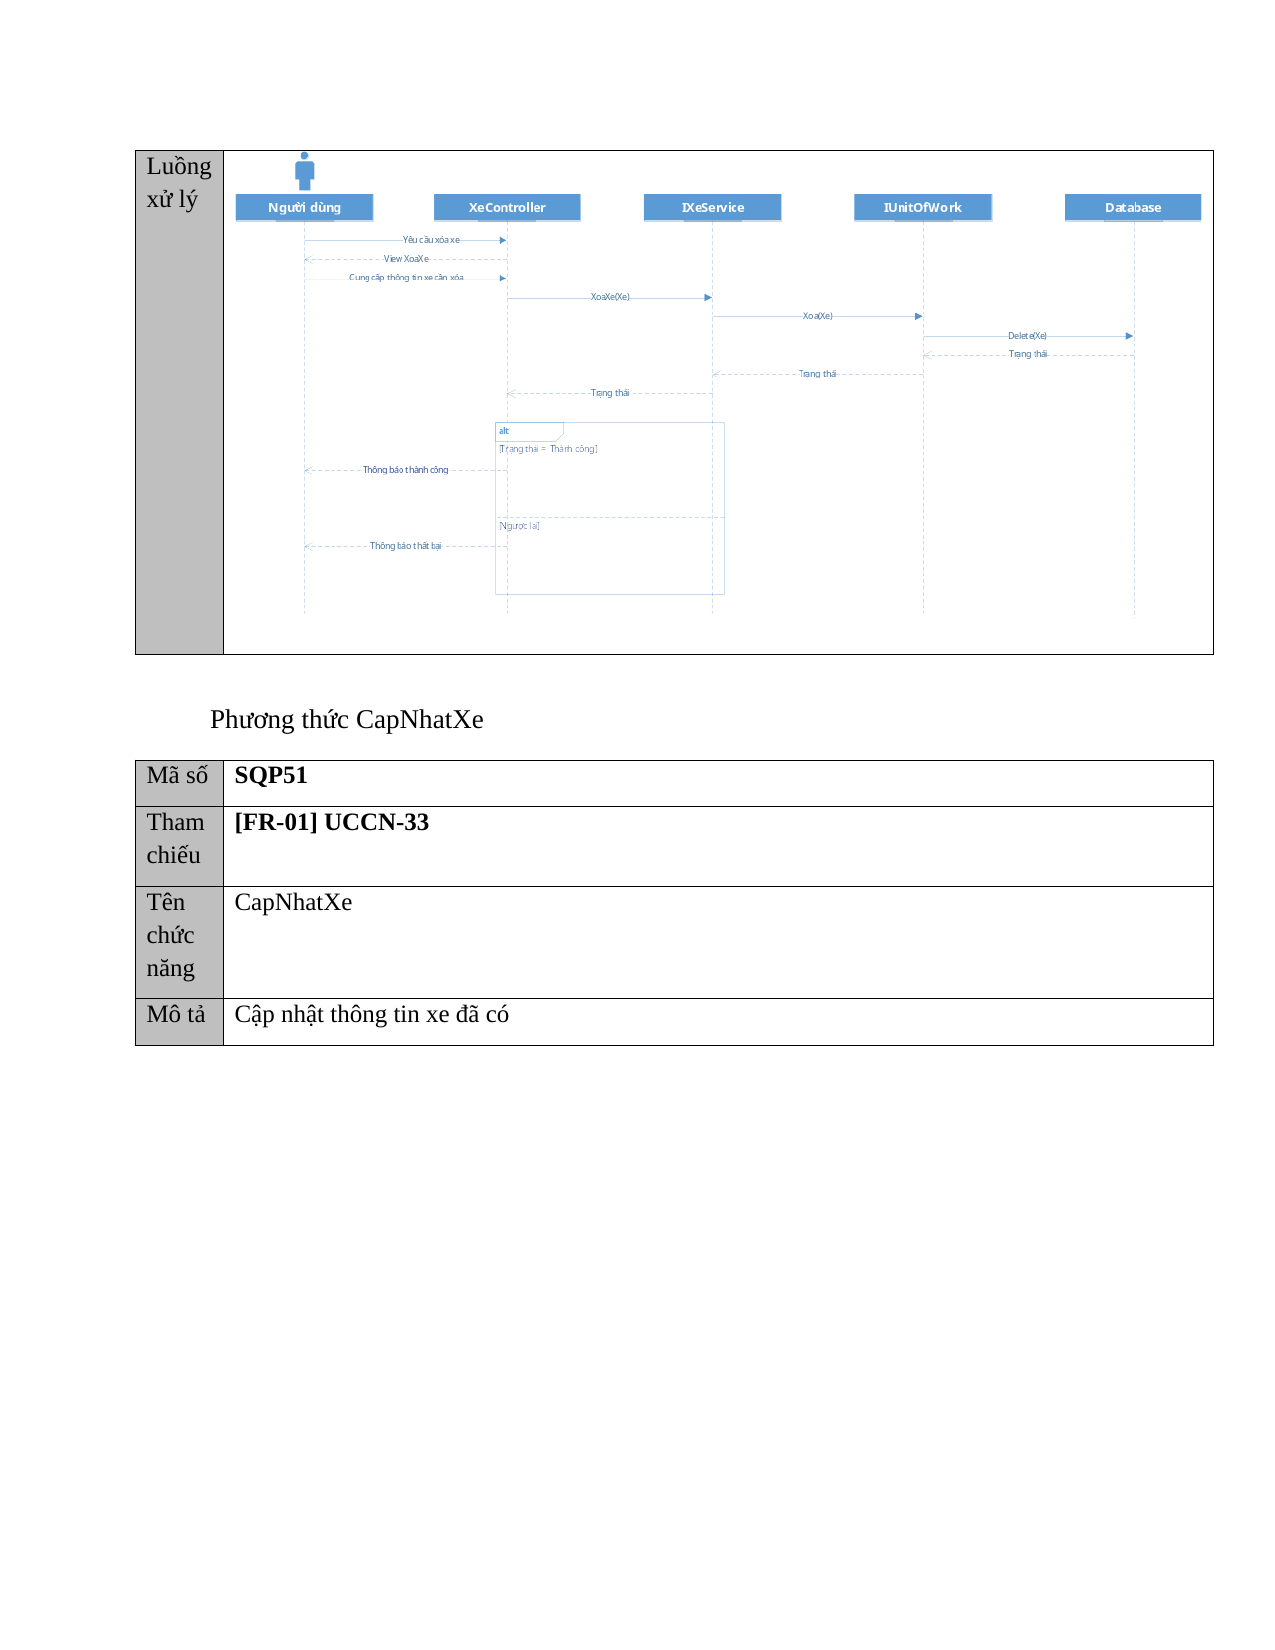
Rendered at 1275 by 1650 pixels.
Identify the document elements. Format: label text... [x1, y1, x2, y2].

table_cell Tham chiếu [136, 807, 223, 886]
table_cell Mô tả [136, 999, 223, 1045]
table_cell Cập nhật thông tin xe đã có [224, 999, 1213, 1045]
table_header Mã số [136, 761, 223, 806]
table_header SQP51 [224, 761, 1213, 806]
table_cell Luồng xử lý [136, 151, 223, 654]
table_cell Tên chức năng [136, 887, 223, 998]
table_cell [224, 151, 1213, 654]
table_cell [FR-01] UCCN-33 [224, 807, 1213, 886]
table_cell CapNhatXe [224, 887, 1213, 998]
list Phương thức CapNhatXe [150, 703, 1125, 734]
